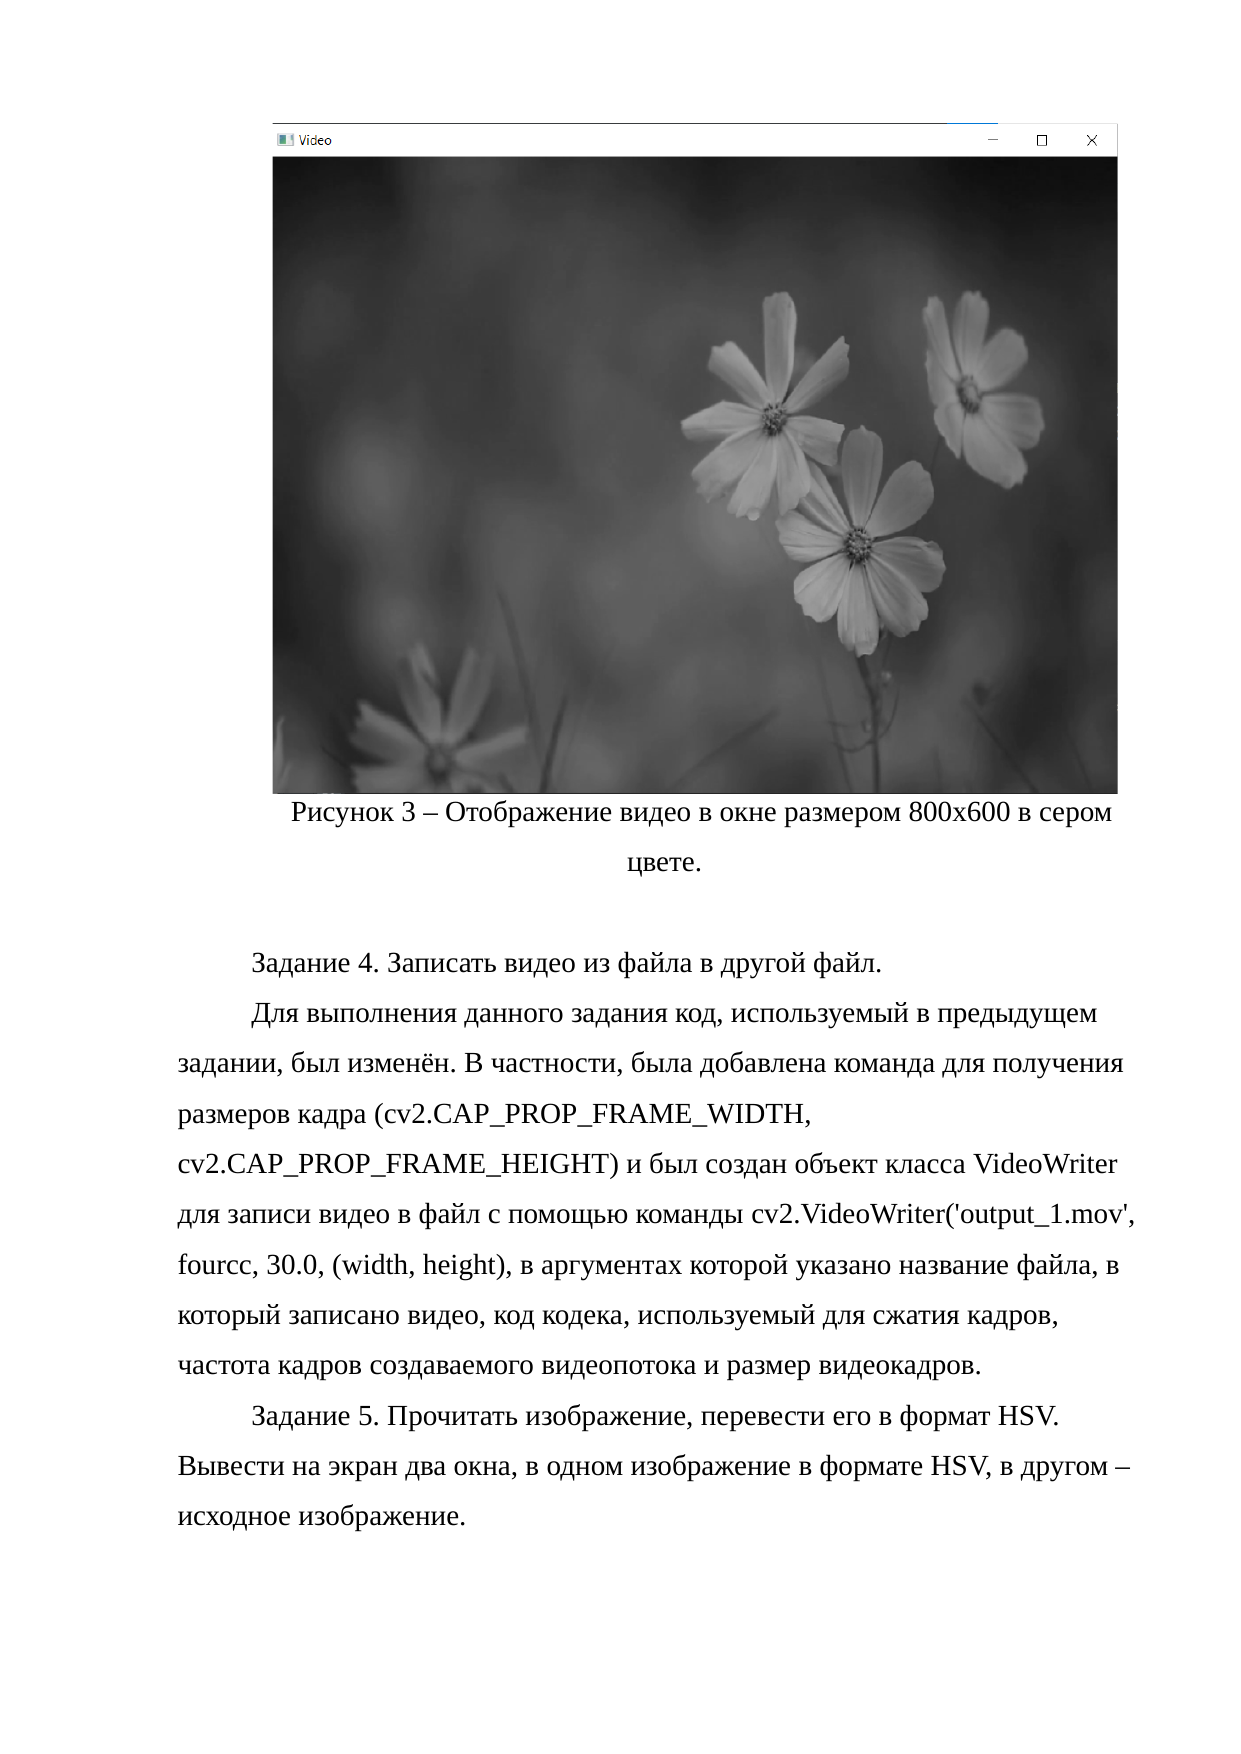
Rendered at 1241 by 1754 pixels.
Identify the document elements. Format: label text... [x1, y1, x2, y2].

text Задание 5. Прочитать изображение, перевести его в формат HSV. Вывести на экран два окна, в одном изображение в формате HSV, в другом – исходное изображение. [177, 1398, 1152, 1532]
text Для выполнения данного задания код, используемый в предыдущем задании, был изменён. В частности, была добавлена команда для получения размеров кадра (cv2.CAP_PROP_FRAME_WIDTH, cv2.CAP_PROP_FRAME_HEIGHT) и был создан объект класса VideoWriter для записи видео в файл с помощью команды cv2.VideoWriter('output_1.mov', fourcc, 30.0, (width, height), в аргументах которой указано название файла, в который записано видео, код кодека, используемый для сжатия кадров, частота кадров создаваемого видеопотока и размер видеокадров. [177, 995, 1152, 1381]
picture [272, 123, 1118, 794]
text Задание 4. Записать видео из файла в другой файл. [177, 945, 1152, 978]
